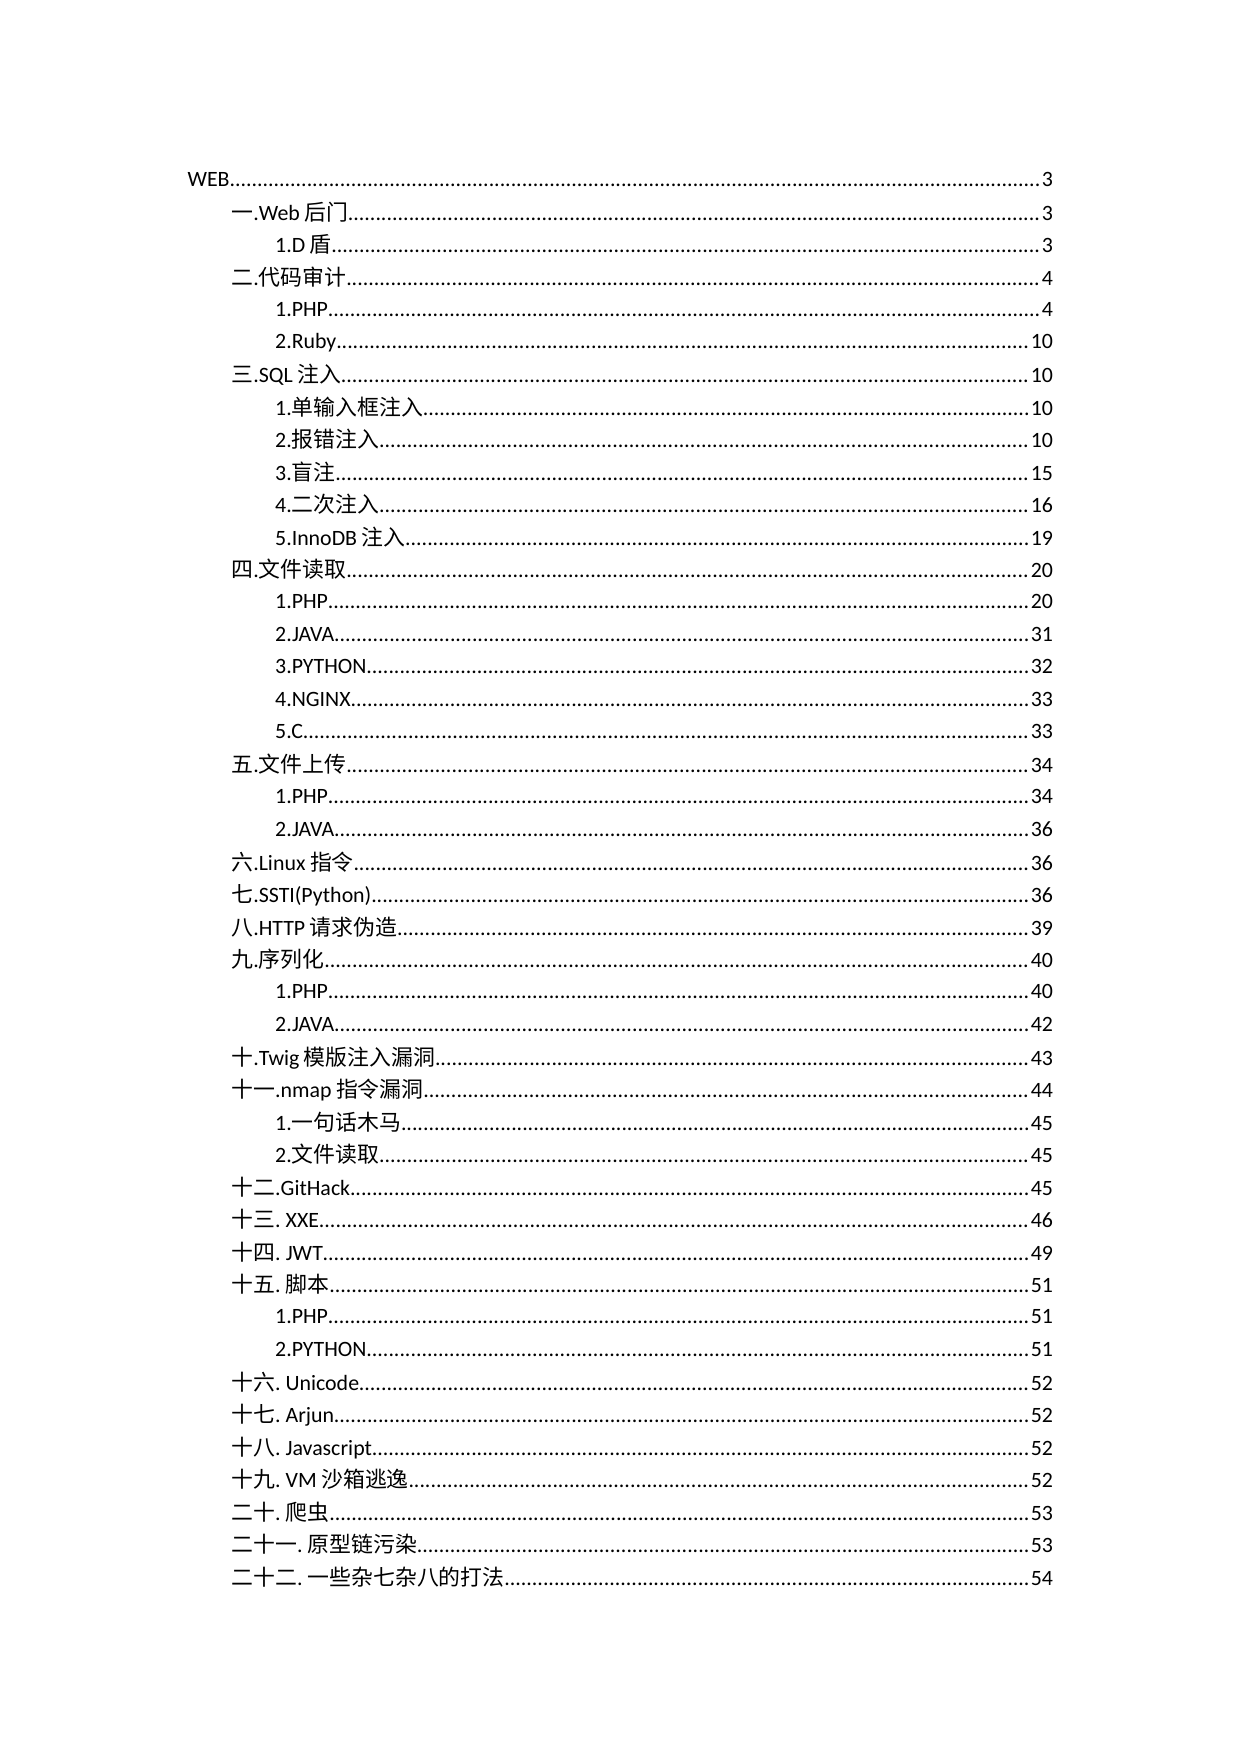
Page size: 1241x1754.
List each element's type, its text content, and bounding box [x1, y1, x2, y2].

text 3.盲注 15 [275, 454, 1053, 487]
text 十四. JWT 49 [231, 1234, 1053, 1267]
text 十三. XXE 46 [231, 1202, 1053, 1234]
text 十九. VM沙箱逃逸 52 [231, 1462, 1053, 1494]
text 十五. 脚本 51 [231, 1267, 1053, 1299]
text 1.PHP 51 [275, 1299, 1053, 1332]
text 七.SSTI(Python) 36 [231, 877, 1053, 909]
text 一.Web后门 3 [231, 194, 1053, 227]
text 八.HTTP请求伪造 39 [231, 909, 1053, 942]
text 五.文件上传 34 [231, 747, 1053, 779]
text 九.序列化 40 [231, 942, 1053, 974]
text 十七. Arjun 52 [231, 1397, 1053, 1429]
text 十六. Unicode 52 [231, 1364, 1053, 1397]
text 2.JAVA 42 [275, 1007, 1053, 1039]
text 十八. Javascript 52 [231, 1429, 1053, 1462]
text 十二.GitHack 45 [231, 1169, 1053, 1202]
text 1.PHP 4 [275, 292, 1053, 324]
text 4.NGINX 33 [275, 682, 1053, 714]
text WEB 3 [187, 162, 1053, 194]
text 2.PYTHON 51 [275, 1332, 1053, 1364]
text 2.报错注入 10 [275, 422, 1053, 454]
text 2.JAVA 36 [275, 812, 1053, 844]
text 3.PYTHON 32 [275, 649, 1053, 682]
text 十一.nmap指令漏洞 44 [231, 1072, 1053, 1104]
text 二十. 爬虫 53 [231, 1494, 1053, 1527]
text 六.Linux指令 36 [231, 844, 1053, 877]
text 1.PHP 40 [275, 974, 1053, 1007]
text 二.代码审计 4 [231, 259, 1053, 292]
text 2.JAVA 31 [275, 617, 1053, 649]
text 1.PHP 20 [275, 584, 1053, 617]
text 1.一句话木马 45 [275, 1104, 1053, 1137]
text 三.SQL注入 10 [231, 357, 1053, 389]
text 1.PHP 34 [275, 779, 1053, 812]
text 5.C 33 [275, 714, 1053, 747]
text 2.文件读取 45 [275, 1137, 1053, 1169]
text 四.文件读取 20 [231, 552, 1053, 584]
text 1.D盾 3 [275, 227, 1053, 259]
text 1.单输入框注入 10 [275, 389, 1053, 422]
text 4.二次注入 16 [275, 487, 1053, 519]
text 2.Ruby 10 [275, 324, 1053, 357]
text 二十二. 一些杂七杂八的打法 54 [231, 1559, 1053, 1592]
text 5.InnoDB注入 19 [275, 519, 1053, 552]
text 十.Twig模版注入漏洞 43 [231, 1039, 1053, 1072]
text 二十一. 原型链污染 53 [231, 1527, 1053, 1559]
